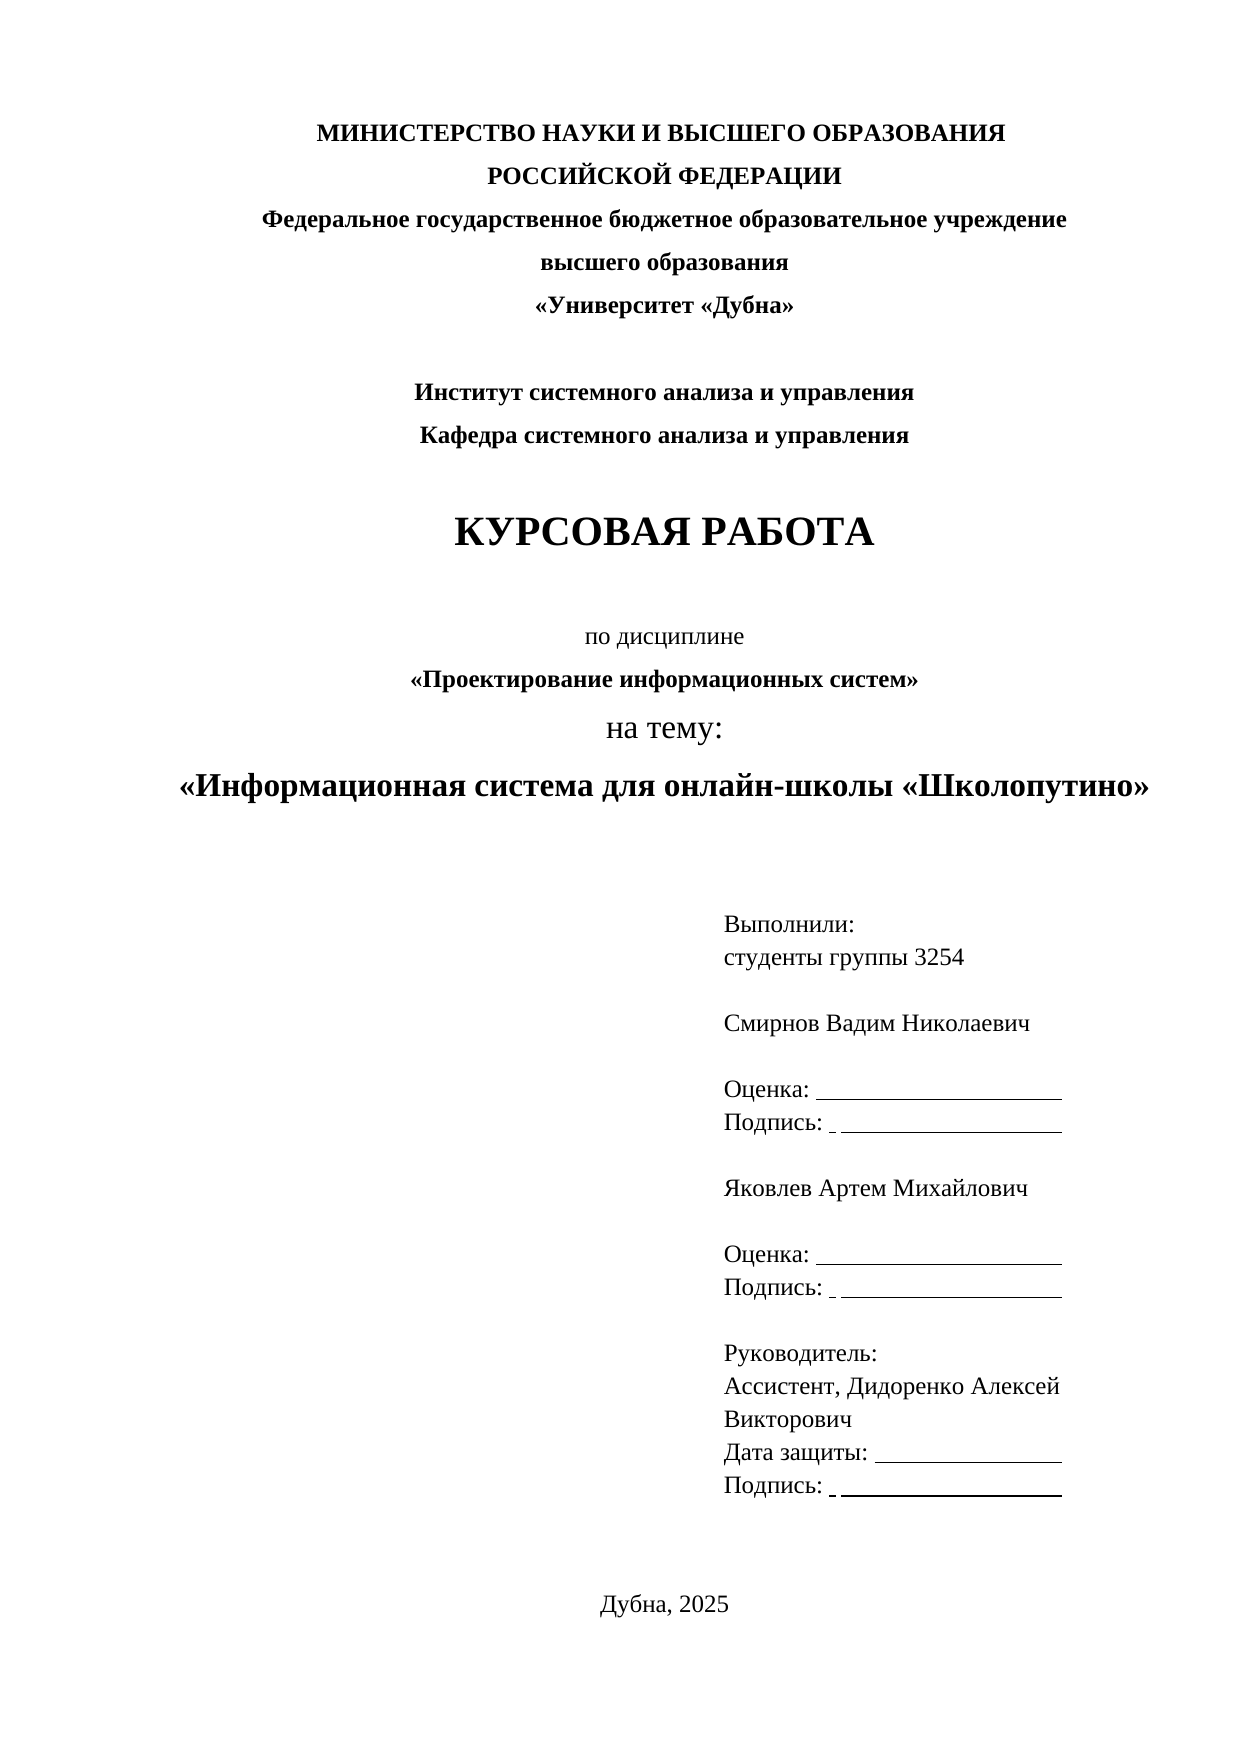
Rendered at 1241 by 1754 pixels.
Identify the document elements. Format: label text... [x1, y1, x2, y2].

text Оценка: [723, 1074, 1152, 1103]
text Федеральное государственное бюджетное образовательное учреждение высшего образования «Университет «Дубна» [177, 204, 1152, 319]
text Яковлев Артем Михайлович [723, 1173, 1152, 1202]
text Институт системного анализа и управления [177, 377, 1152, 406]
text МИНИСТЕРСТВО НАУКИ И ВЫСШЕГО ОБРАЗОВАНИЯ РОССИЙСКОЙ ФЕДЕРАЦИИ [177, 118, 1152, 190]
text на тему: [177, 707, 1152, 746]
text КУРСОВАЯ РАБОТА [177, 506, 1152, 554]
text Руководитель: [723, 1338, 1152, 1367]
text Подпись: [723, 1107, 1152, 1136]
text Подпись: [723, 1272, 1152, 1301]
text Смирнов Вадим Николаевич [723, 1008, 1152, 1037]
text «Информационная система для онлайн-школы «Школопутино» [177, 765, 1152, 803]
text студенты группы 3254 [723, 942, 1152, 971]
text по дисциплине [177, 621, 1152, 650]
text «Проектирование информационных систем» [177, 664, 1152, 693]
text Оценка: [723, 1239, 1152, 1268]
text Подпись: [723, 1470, 1152, 1499]
text Кафедра системного анализа и управления [177, 420, 1152, 449]
text Выполнили: [723, 909, 1152, 937]
text Дата защиты: [723, 1437, 1152, 1466]
text Ассистент, Дидоренко Алексей Викторович [723, 1371, 1152, 1433]
text Дубна, 2025 [177, 1589, 1152, 1618]
